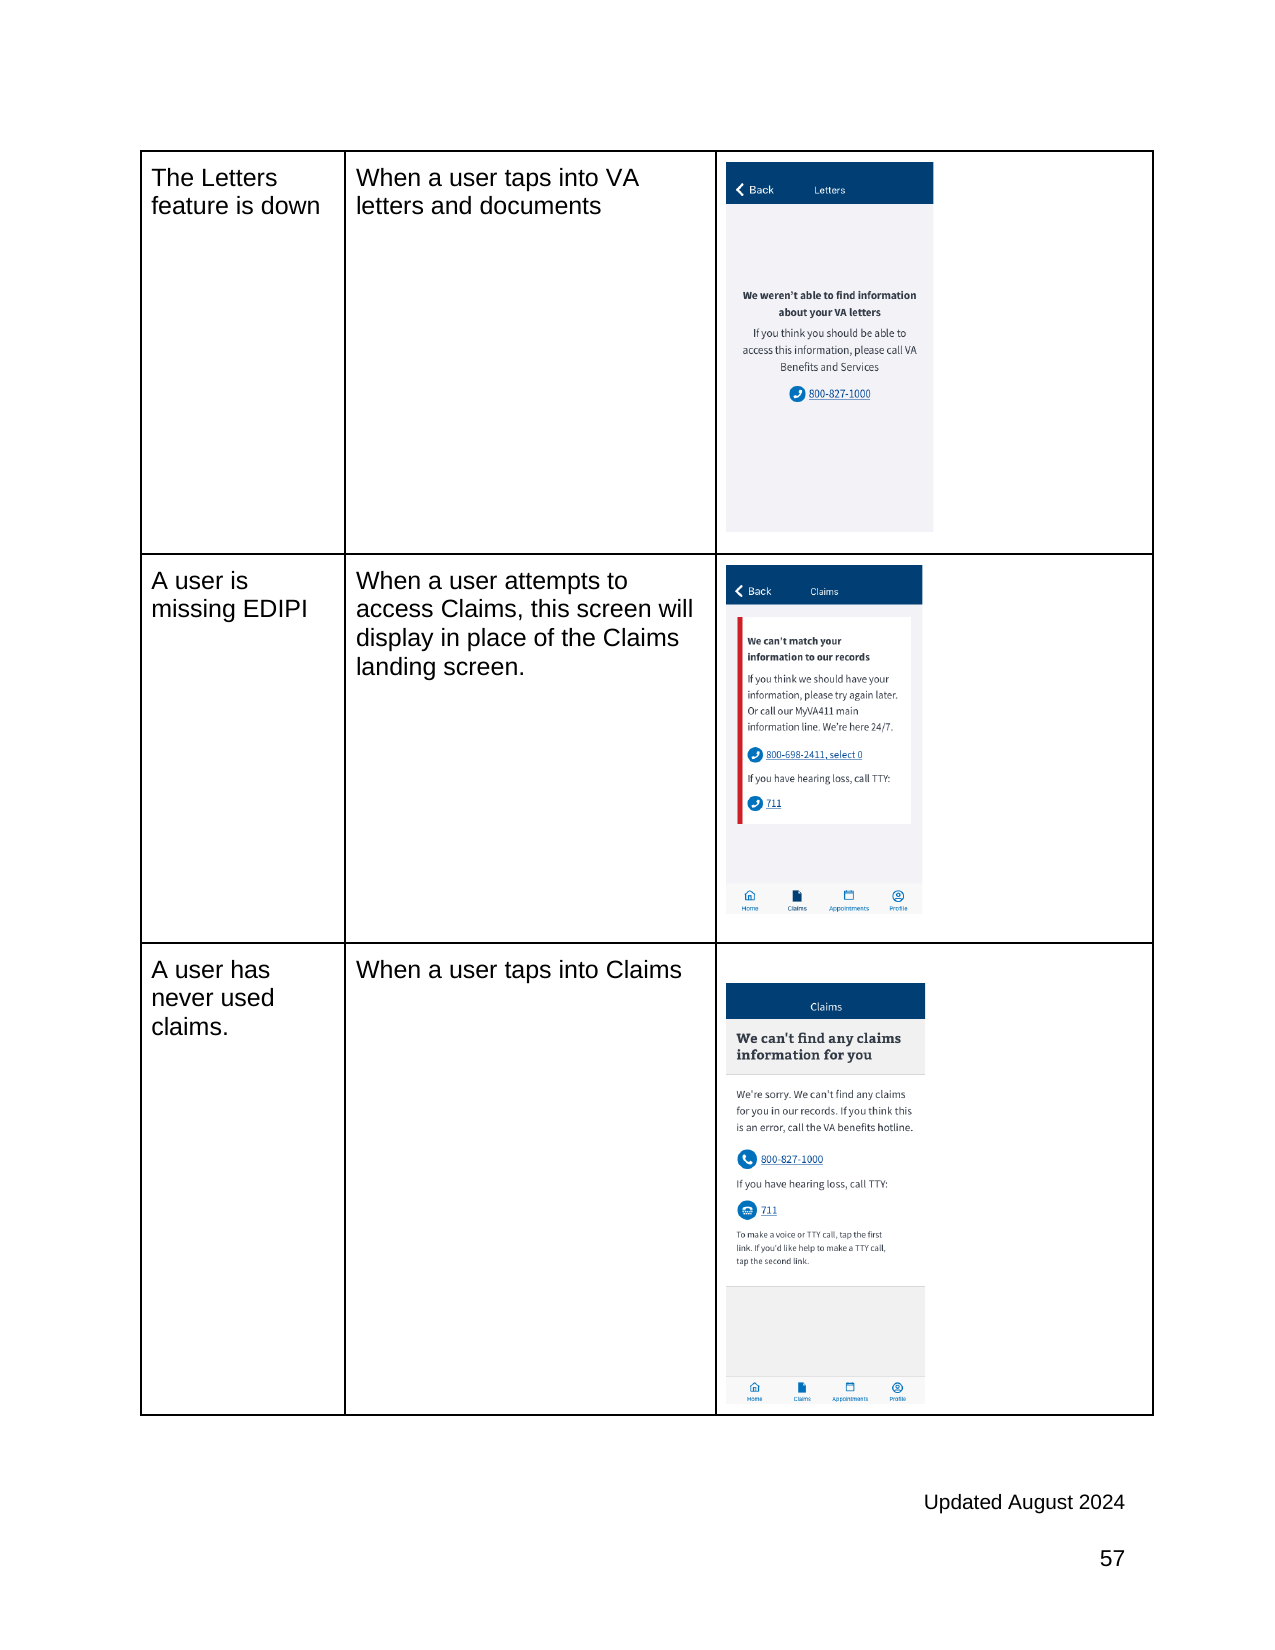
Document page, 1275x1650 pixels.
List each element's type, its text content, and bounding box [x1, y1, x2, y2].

picture [726, 983, 926, 1404]
table_cell The Letters feature is down [142, 152, 344, 553]
table_cell [717, 555, 1152, 942]
table_cell [717, 152, 1152, 553]
picture [726, 565, 923, 914]
table_cell When a user taps into Claims [346, 944, 715, 1414]
table_cell When a user taps into VA letters and documents [346, 152, 715, 553]
table_cell A user has never used claims. [142, 944, 344, 1414]
table_cell [717, 944, 1152, 1414]
table_cell A user is missing EDIPI [142, 555, 344, 942]
picture [726, 162, 934, 532]
table_cell When a user attempts to access Claims, this screen will display in place of the Claims landing screen. [346, 555, 715, 942]
